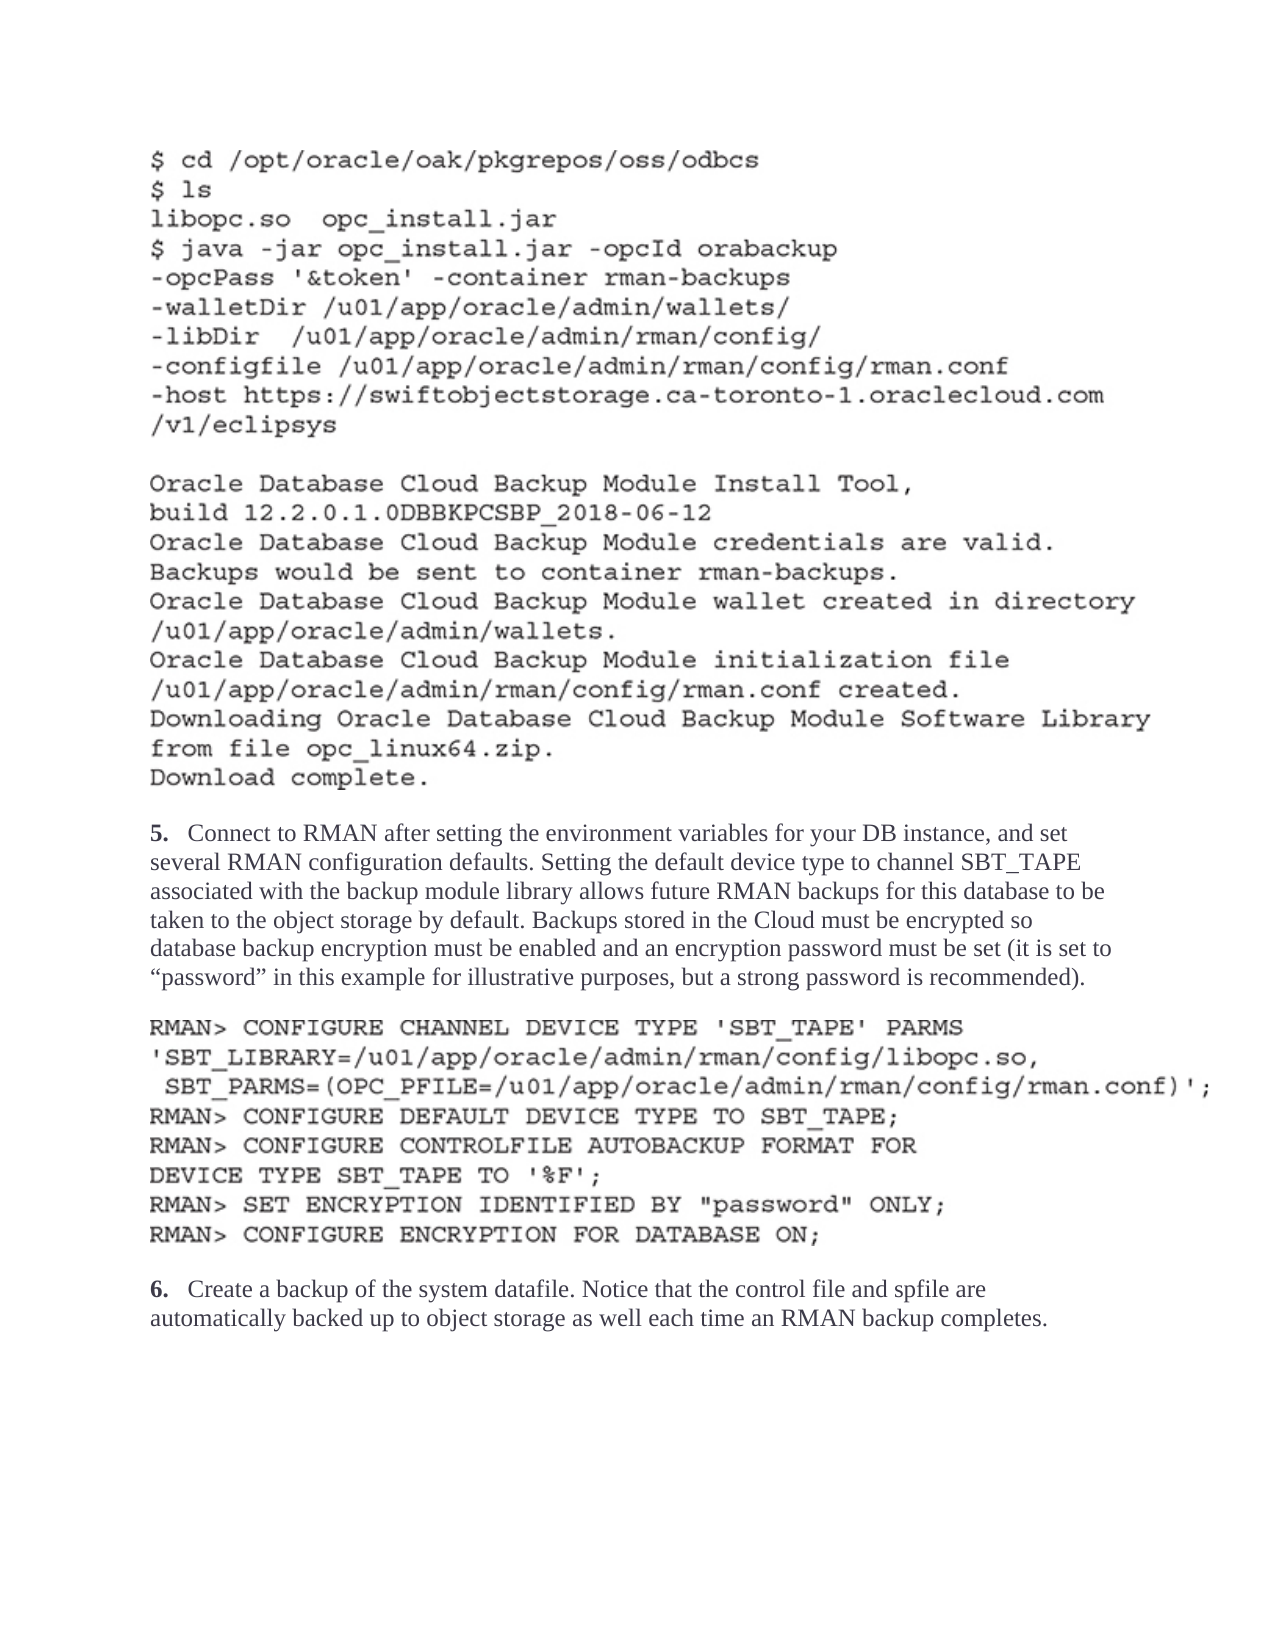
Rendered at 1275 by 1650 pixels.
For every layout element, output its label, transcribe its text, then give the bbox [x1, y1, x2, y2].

text 6. Create a backup of the system datafile. Notice that the control file and spfile are automatically backed up to object storage as well each time an RMAN backup completes. [150, 1274, 1125, 1332]
picture [150, 1020, 1209, 1246]
picture [150, 150, 1151, 790]
text 5. Connect to RMAN after setting the environment variables for your DB instance, and set several RMAN configuration defaults. Setting the default device type to channel SBT_TAPE associated with the backup module library allows future RMAN backups for this database to be taken to the object storage by default. Backups stored in the Cloud must be encrypted so database backup encryption must be enabled and an encryption password must be set (it is set to “password” in this example for illustrative purposes, but a strong password is recommended). [150, 818, 1125, 991]
